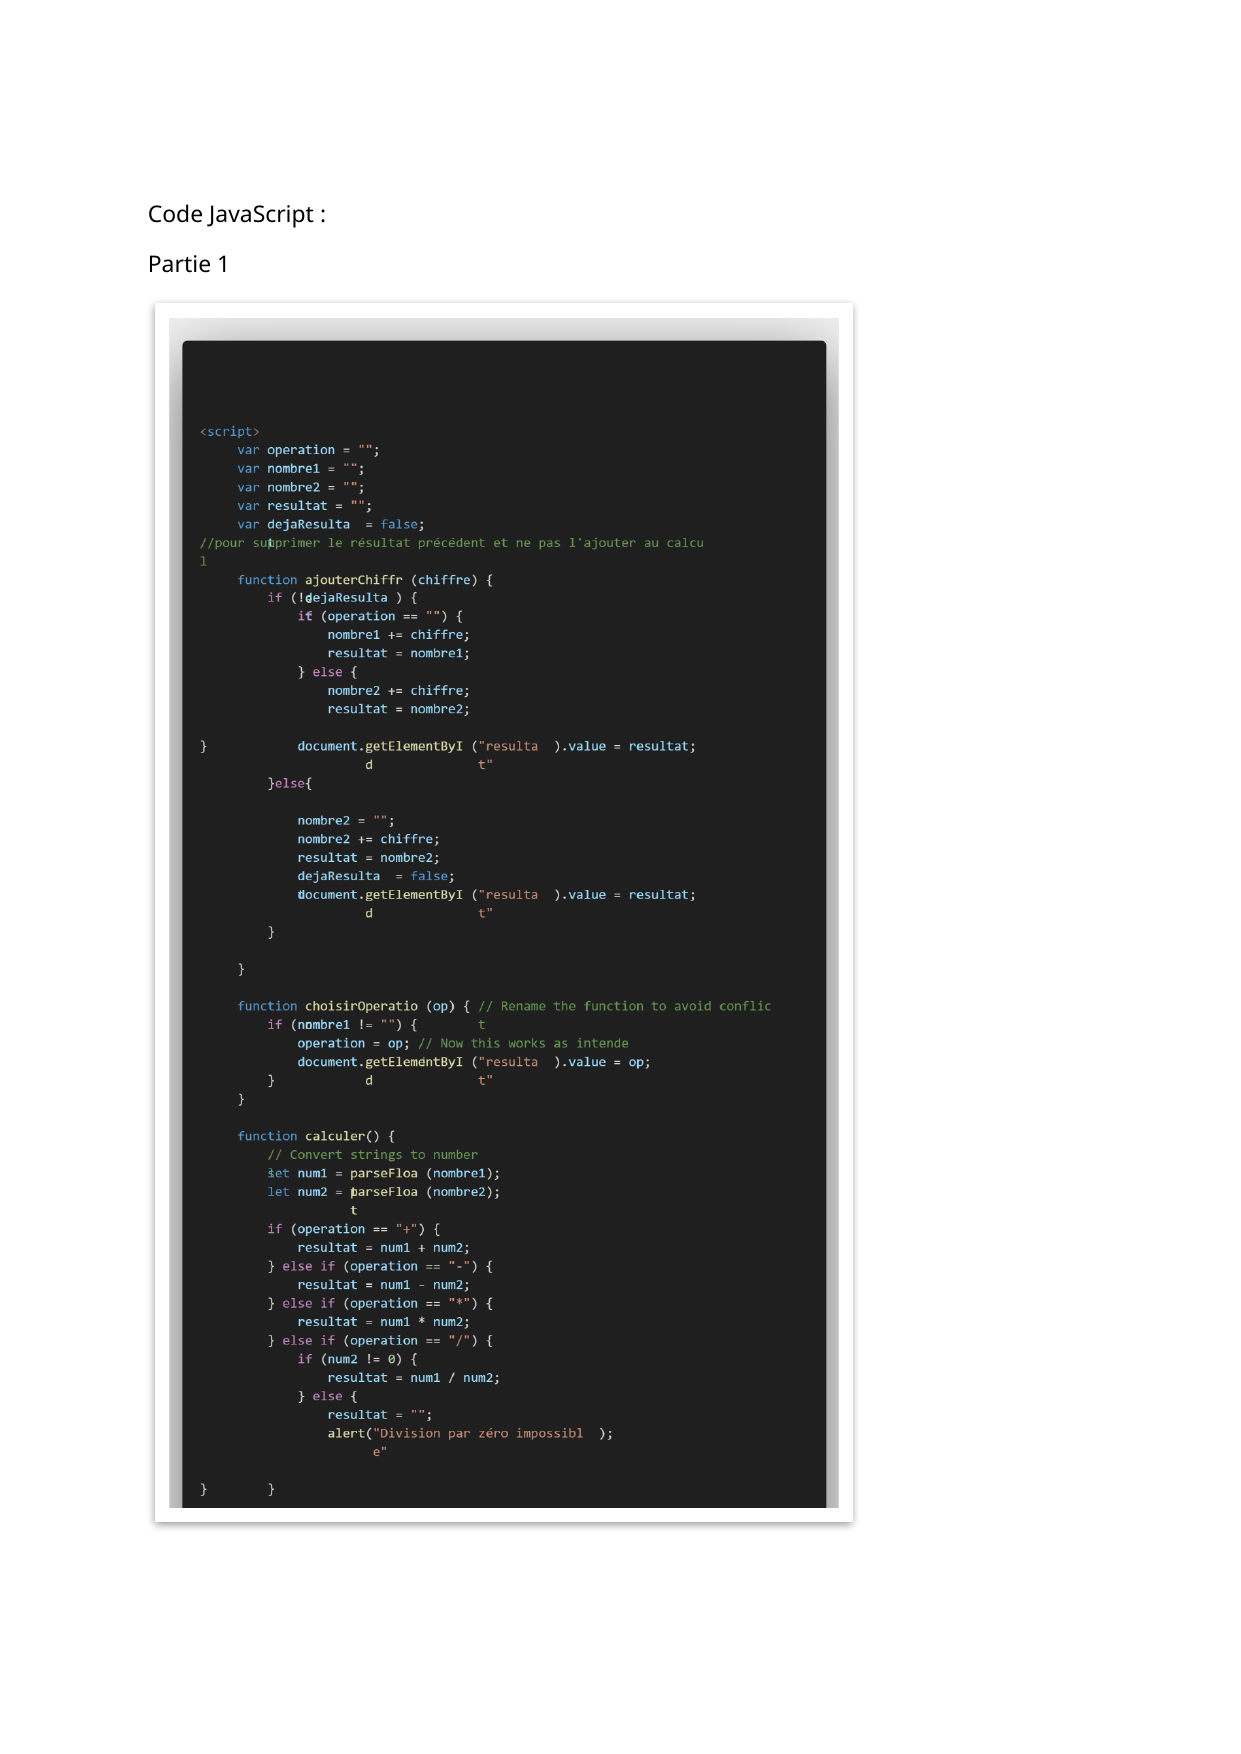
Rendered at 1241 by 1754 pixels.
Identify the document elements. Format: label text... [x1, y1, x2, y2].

text Partie 1 [148, 248, 1093, 280]
picture [169, 318, 839, 1508]
text Code JavaScript : [148, 198, 1093, 229]
